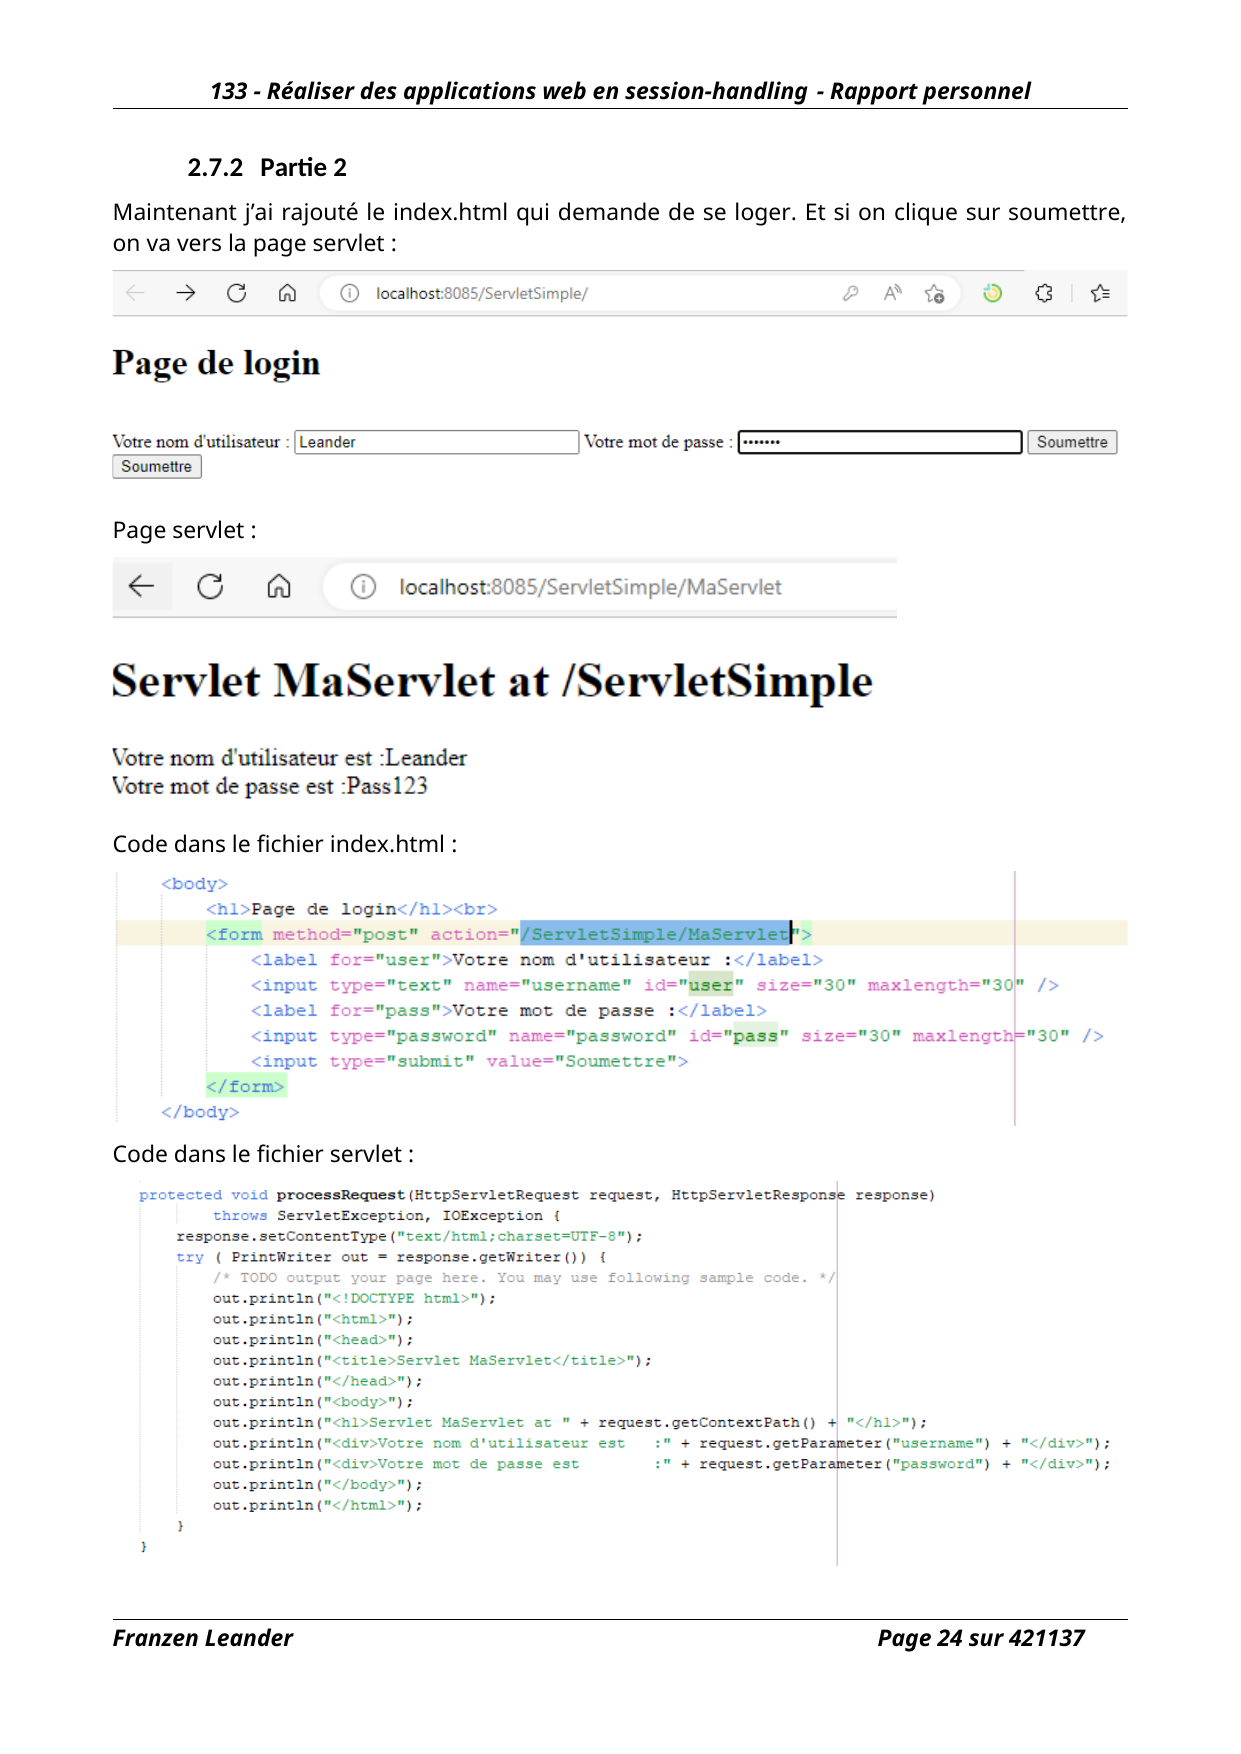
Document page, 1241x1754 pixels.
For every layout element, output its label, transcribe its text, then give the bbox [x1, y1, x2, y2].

picture [112, 1181, 1128, 1566]
text Page servlet : [112, 514, 1128, 545]
text Maintenant j’ai rajouté le index.html qui demande de se loger. Et si on clique sur soumettre, on va vers la page servlet : [112, 196, 1128, 258]
picture [112, 871, 1128, 1126]
picture [112, 557, 897, 816]
picture [112, 270, 1128, 502]
text Code dans le fichier servlet : [112, 1138, 1128, 1169]
text Code dans le fichier index.html : [112, 828, 1128, 859]
subtitle Partie 2 [187, 150, 1128, 183]
